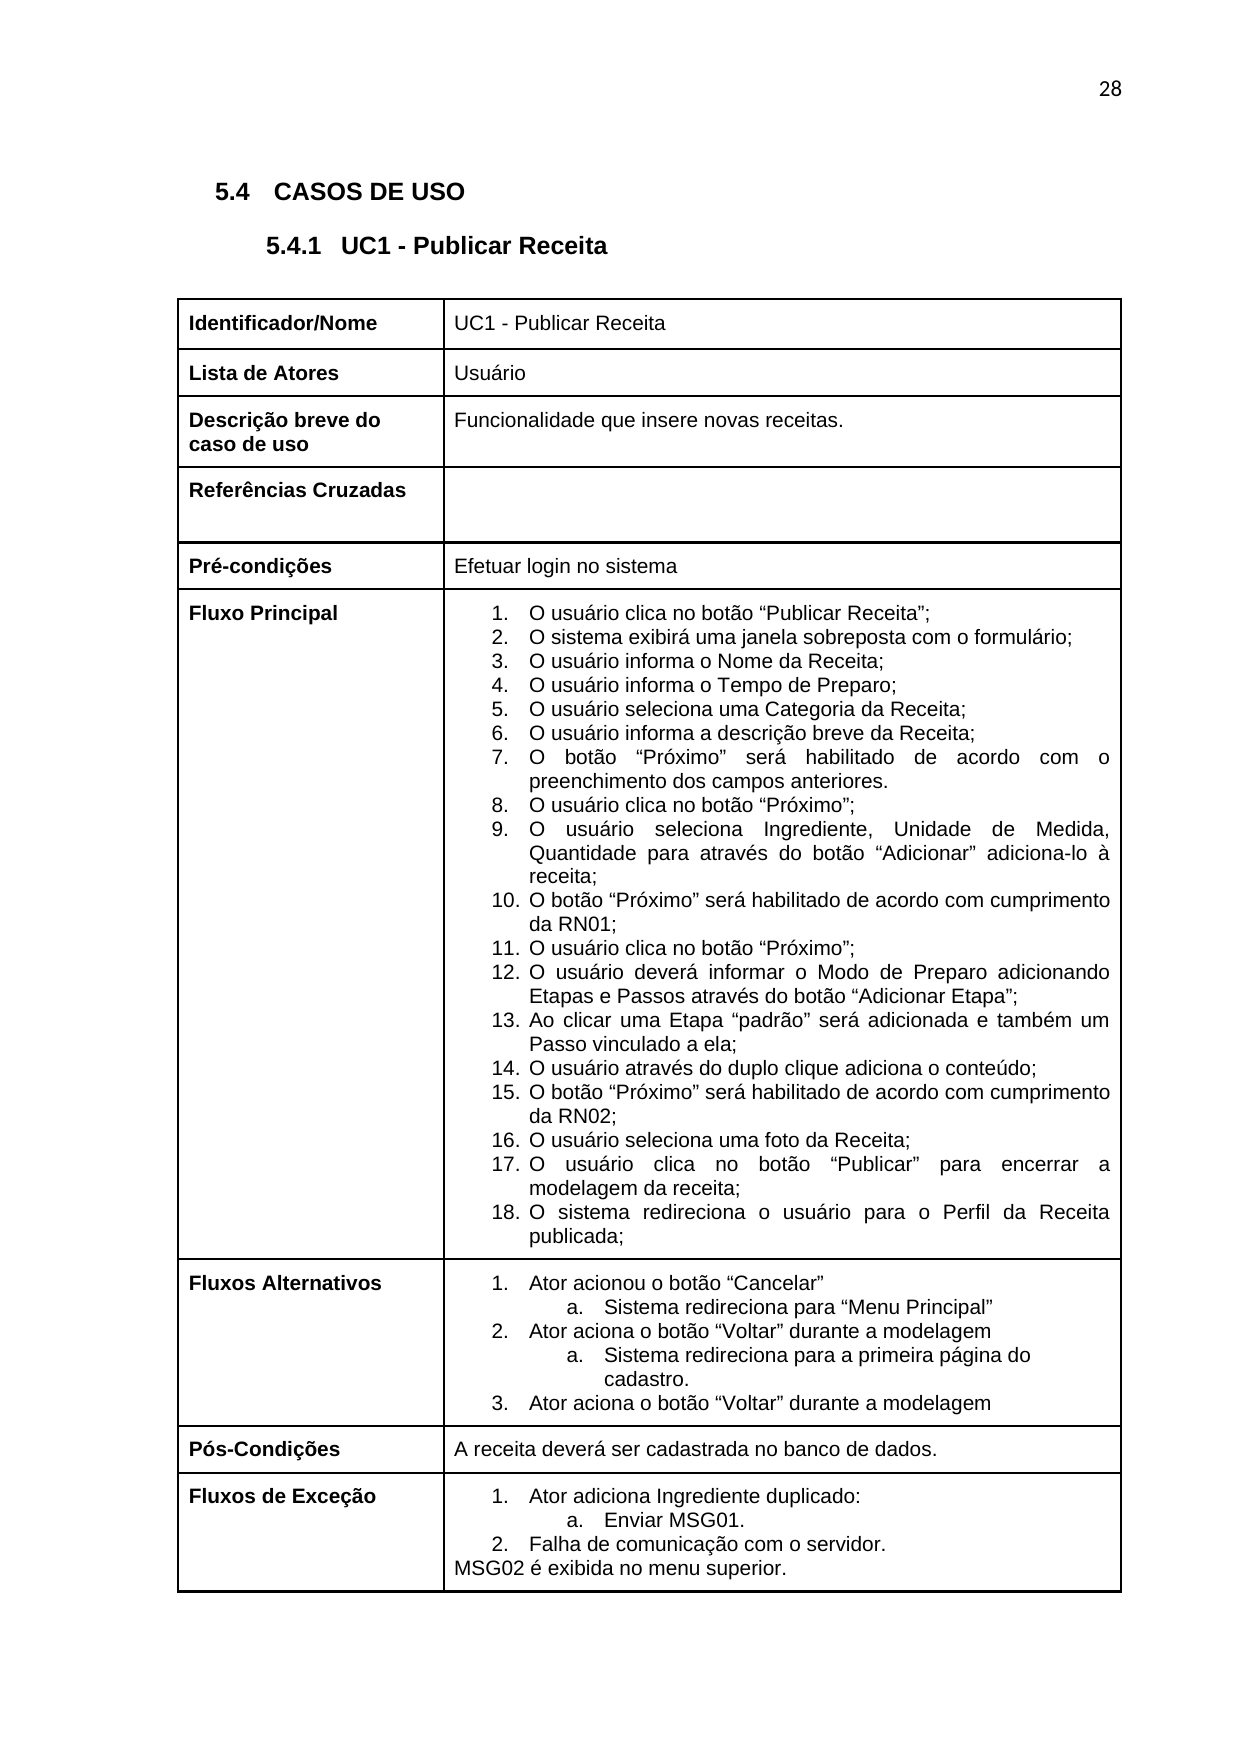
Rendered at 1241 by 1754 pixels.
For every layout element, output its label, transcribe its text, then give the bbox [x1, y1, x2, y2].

table_cell Pré-condições [179, 544, 443, 588]
table_header Identificador/Nome [179, 300, 443, 348]
table_cell [445, 468, 1120, 541]
table_cell Fluxos Alternativos [179, 1260, 443, 1425]
table_cell A receita deverá ser cadastrada no banco de dados. [445, 1427, 1120, 1472]
table_cell Fluxo Principal [179, 590, 443, 1258]
table_cell Usuário [445, 350, 1120, 395]
table_cell Referências Cruzadas [179, 468, 443, 541]
table_header UC1 - Publicar Receita [445, 300, 1120, 348]
table_cell O usuário clica no botão “Publicar Receita”; O sistema exibirá uma janela sobreposta com o formulário; O usuário informa o Nome da Receita; O usuário informa o Tempo de Preparo; O usuário seleciona uma Categoria da Receita; O usuário informa a descrição breve da Receita; O botão “Próximo” será habilitado de acordo com o preenchimento dos campos anteriores. O usuário clica no botão “Próximo”; O usuário seleciona Ingrediente, Unidade de Medida, Quantidade para através do botão “Adicionar” adiciona-lo à receita; O botão “Próximo” será habilitado de acordo com cumprimento da RN01; O usuário clica no botão “Próximo”; O usuário deverá informar o Modo de Preparo adicionando Etapas e Passos através do botão “Adicionar Etapa”; Ao clicar uma Etapa “padrão” será adicionada e também um Passo vinculado a ela; O usuário através do duplo clique adiciona o conteúdo; O botão “Próximo” será habilitado de acordo com cumprimento da RN02; O usuário seleciona uma foto da Receita; O usuário clica no botão “Publicar” para encerrar a modelagem da receita; O sistema redireciona o usuário para o Perfil da Receita publicada; [445, 590, 1120, 1258]
table_cell Pós-Condições [179, 1427, 443, 1472]
subtitle UC1 - Publicar Receita [266, 231, 1122, 260]
subtitle CASOS DE USO [215, 177, 1122, 206]
table_cell Lista de Atores [179, 350, 443, 395]
table_cell Descrição breve do caso de uso [179, 397, 443, 466]
table_cell Efetuar login no sistema [445, 544, 1120, 588]
table_cell Fluxos de Exceção [179, 1474, 443, 1590]
table_cell Ator acionou o botão “Cancelar” Sistema redireciona para “Menu Principal” Ator aciona o botão “Voltar” durante a modelagem Sistema redireciona para a primeira página do cadastro. Ator aciona o botão “Voltar” durante a modelagem [445, 1260, 1120, 1425]
table_cell Ator adiciona Ingrediente duplicado: Enviar MSG01. Falha de comunicação com o servidor. MSG02 é exibida no menu superior. [445, 1474, 1120, 1590]
table_cell Funcionalidade que insere novas receitas. [445, 397, 1120, 466]
